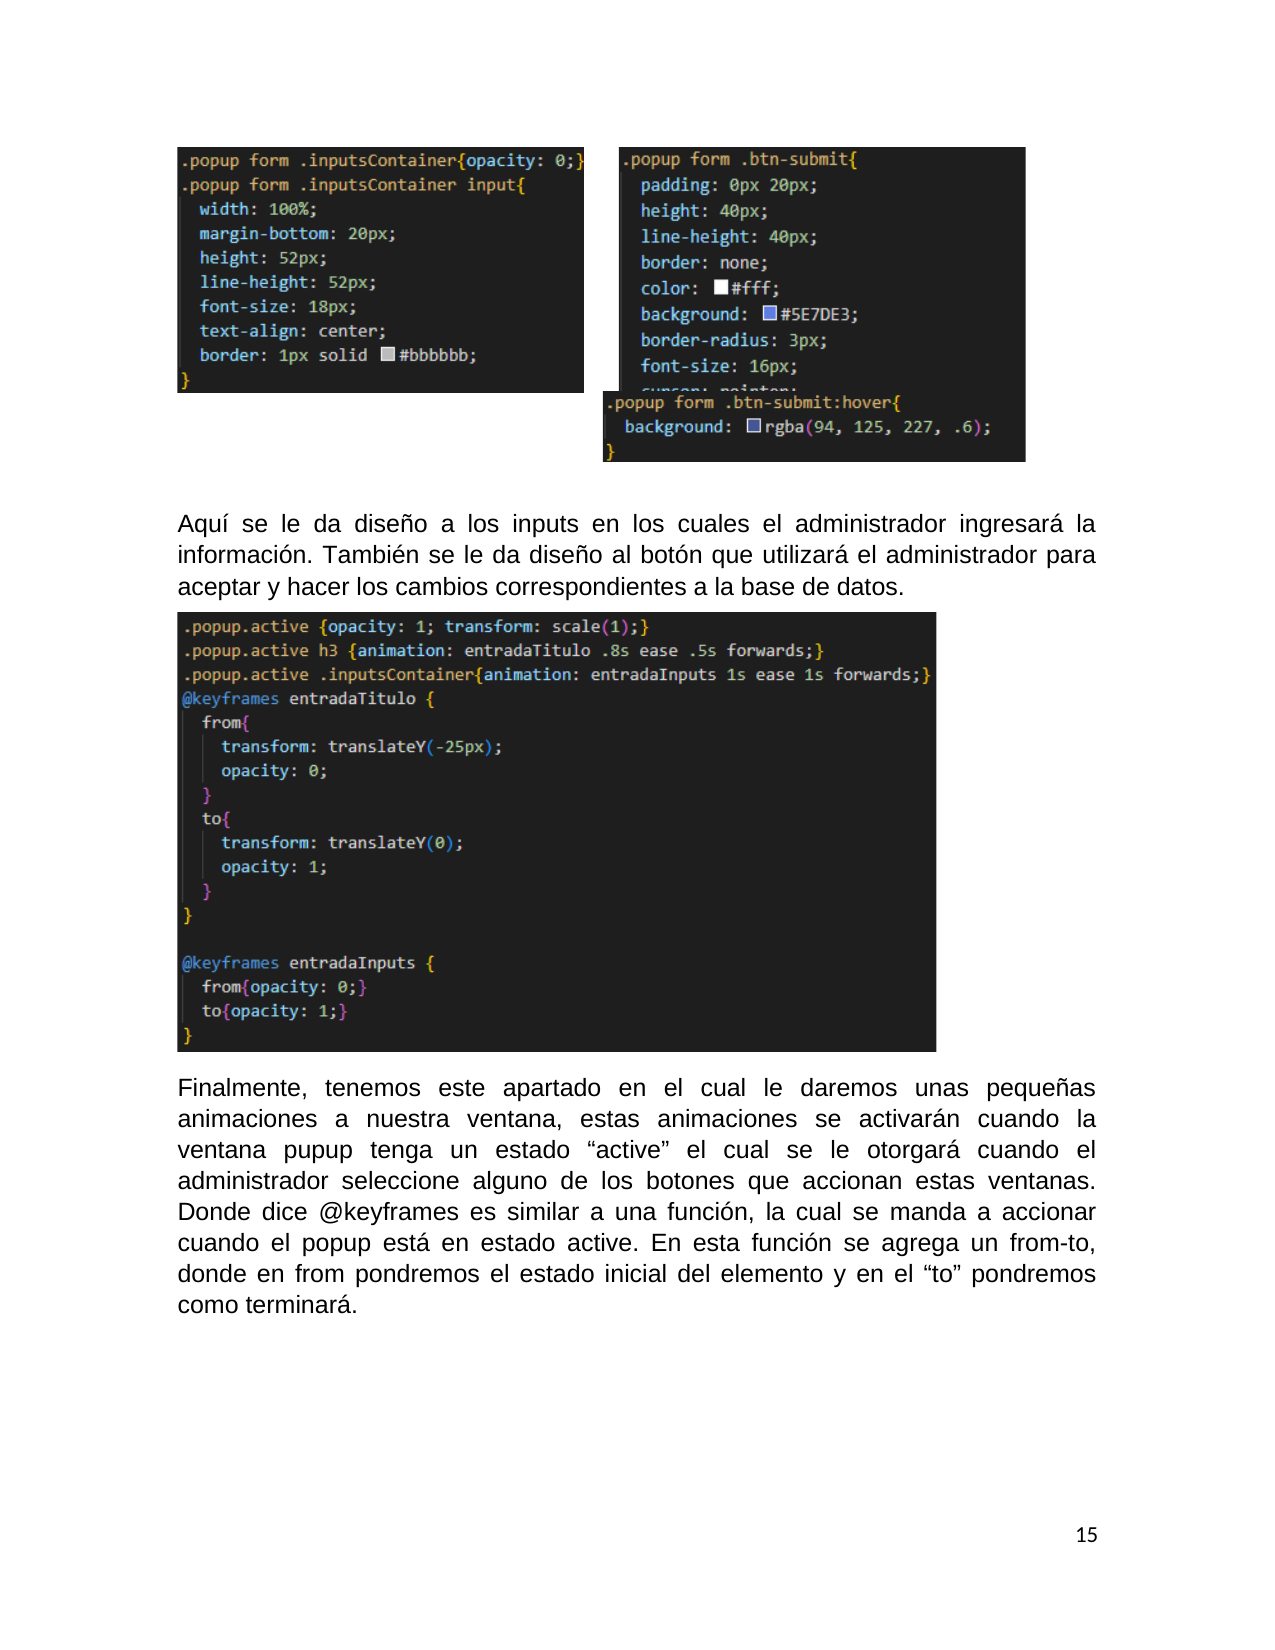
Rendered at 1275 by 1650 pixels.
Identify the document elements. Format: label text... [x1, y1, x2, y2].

text Aquí se le da diseño a los inputs en los cuales el administrador ingresará la información. También se le da diseño al botón que utilizará el administrador para aceptar y hacer los cambios correspondientes a la base de datos. [177, 509, 1098, 600]
picture [177, 612, 937, 1052]
picture [602, 147, 1026, 462]
picture [177, 147, 584, 393]
